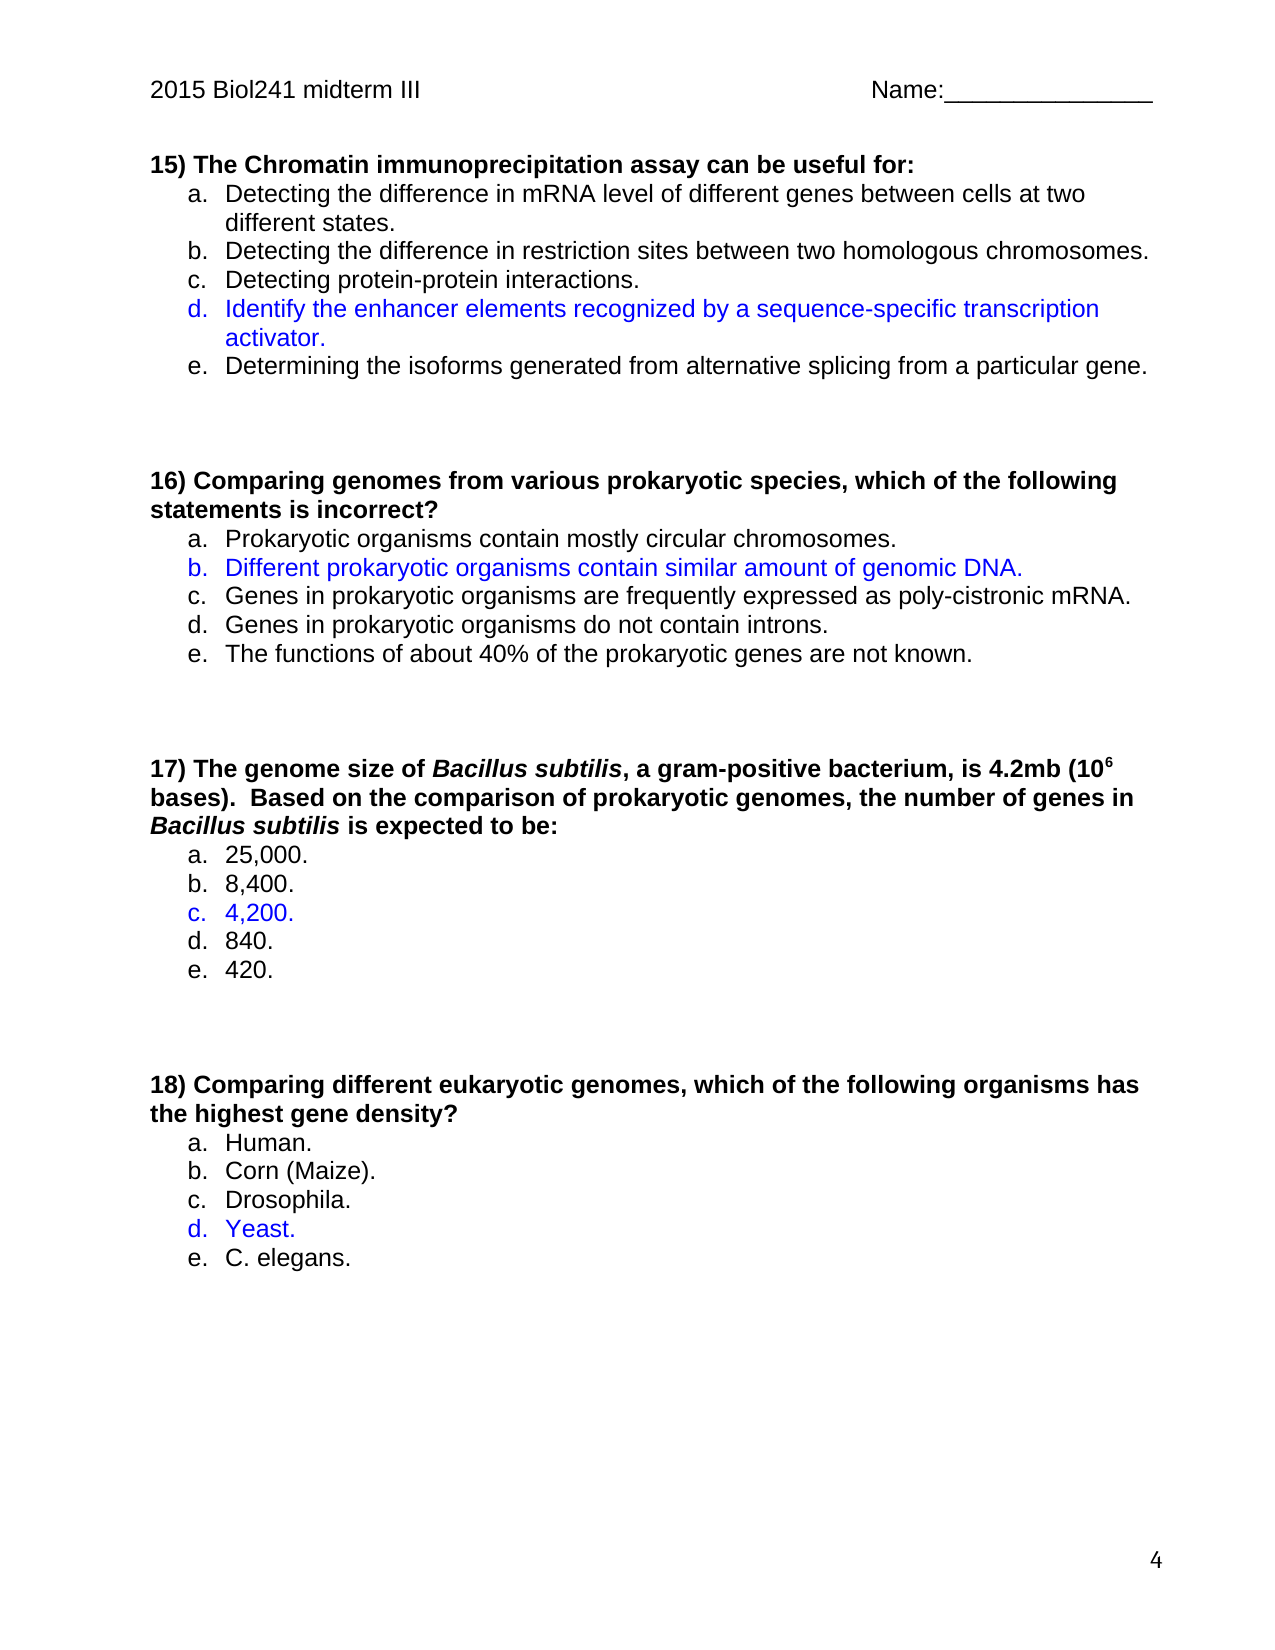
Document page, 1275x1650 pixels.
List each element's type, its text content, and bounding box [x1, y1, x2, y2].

list The functions of about 40% of the prokaryotic genes are not known. [187, 639, 1162, 667]
list 4,200. [187, 897, 1162, 926]
list 25,000. [187, 840, 1162, 869]
list 8,400. [187, 869, 1162, 897]
list Prokaryotic organisms contain mostly circular chromosomes. [187, 524, 1162, 552]
list Identify the enhancer elements recognized by a sequence-specific transcription activator. [187, 294, 1162, 351]
list Detecting protein-protein interactions. [187, 265, 1162, 294]
text 16) Comparing genomes from various prokaryotic species, which of the following statements is incorrect? [150, 466, 1162, 524]
list Corn (Maize). [187, 1156, 1162, 1185]
list Determining the isoforms generated from alternative splicing from a particular gene. [187, 351, 1162, 380]
list C. elegans. [187, 1242, 1162, 1271]
list Drosophila. [187, 1185, 1162, 1214]
list 840. [187, 926, 1162, 955]
text 17) The genome size of Bacillus subtilis, a gram-positive bacterium, is 4.2mb (106 bases). Based on the comparison of prokaryotic genomes, the number of genes in Bacillus subtilis is expected to be: [150, 754, 1162, 840]
list Detecting the difference in mRNA level of different genes between cells at two different states. [187, 179, 1162, 236]
list 420. [187, 955, 1162, 984]
list Detecting the difference in restriction sites between two homologous chromosomes. [187, 236, 1162, 265]
list Different prokaryotic organisms contain similar amount of genomic DNA. [187, 552, 1162, 581]
list Genes in prokaryotic organisms do not contain introns. [187, 610, 1162, 639]
list Human. [187, 1127, 1162, 1156]
list Yeast. [187, 1214, 1162, 1242]
list Genes in prokaryotic organisms are frequently expressed as poly-cistronic mRNA. [187, 581, 1162, 610]
text 18) Comparing different eukaryotic genomes, which of the following organisms has the highest gene density? [150, 1070, 1162, 1127]
text 15) The Chromatin immunoprecipitation assay can be useful for: [150, 150, 1162, 179]
